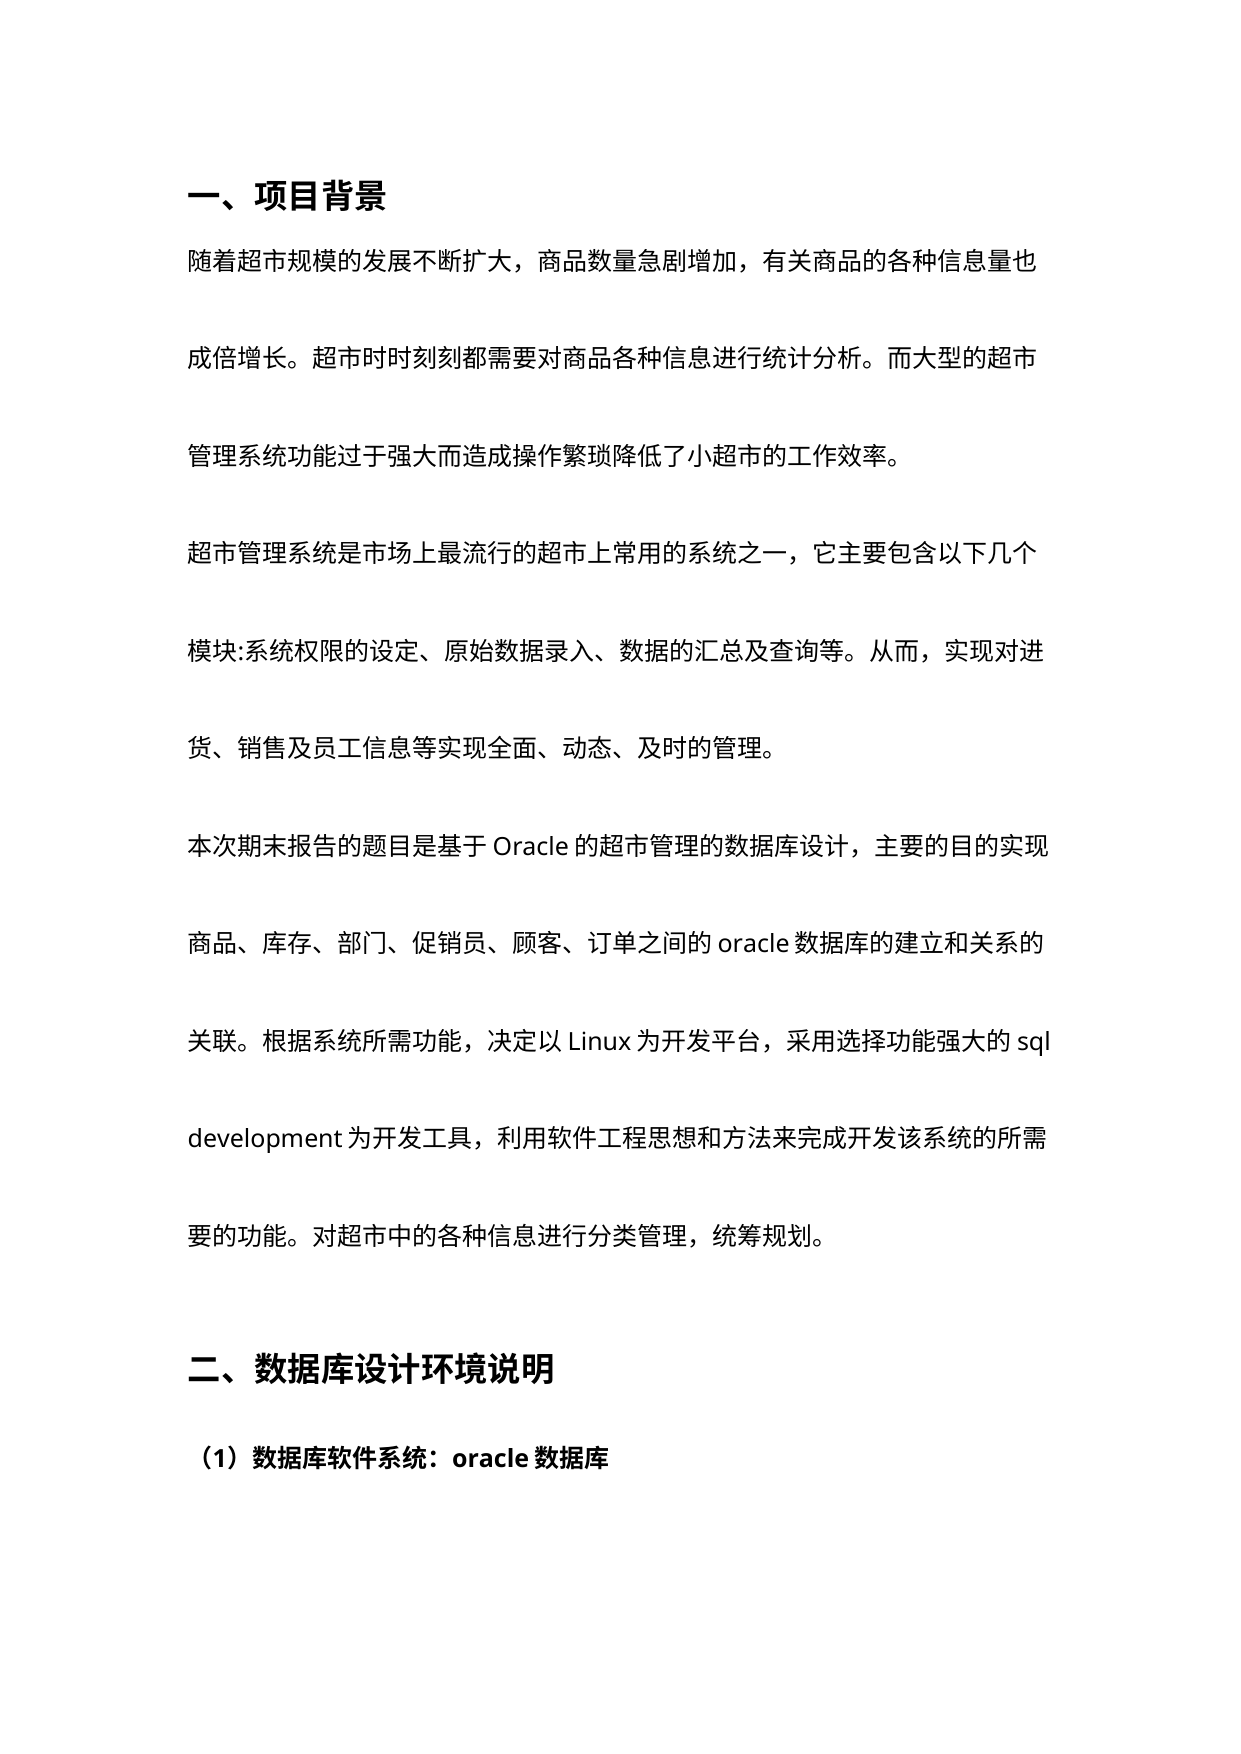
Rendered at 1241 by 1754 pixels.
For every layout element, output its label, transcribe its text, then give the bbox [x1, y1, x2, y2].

text （1）数据库软件系统：oracle数据库 [187, 1424, 1053, 1489]
list 一、项目背景 [187, 162, 1053, 227]
list 二、数据库设计环境说明 [187, 1334, 1053, 1399]
text 随着超市规模的发展不断扩大，商品数量急剧增加，有关商品的各种信息量也成倍增长。超市时时刻刻都需要对商品各种信息进行统计分析。而大型的超市管理系统功能过于强大而造成操作繁琐降低了小超市的工作效率。 超市管理系统是市场上最流行的超市上常用的系统之一，它主要包含以下几个模块:系统权限的设定、原始数据录入、数据的汇总及查询等。从而，实现对进货、销售及员工信息等实现全面、动态、及时的管理。 本次期末报告的题目是基于Oracle的超市管理的数据库设计，主要的目的实现商品、库存、部门、促销员、顾客、订单之间的oracle数据库的建立和关系的关联。根据系统所需功能，决定以Linux为开发平台，采用选择功能强大的 sql development为开发工具，利用软件工程思想和方法来完成开发该系统的所需要的功能。对超市中的各种信息进行分类管理，统筹规划。 [187, 227, 1053, 1267]
